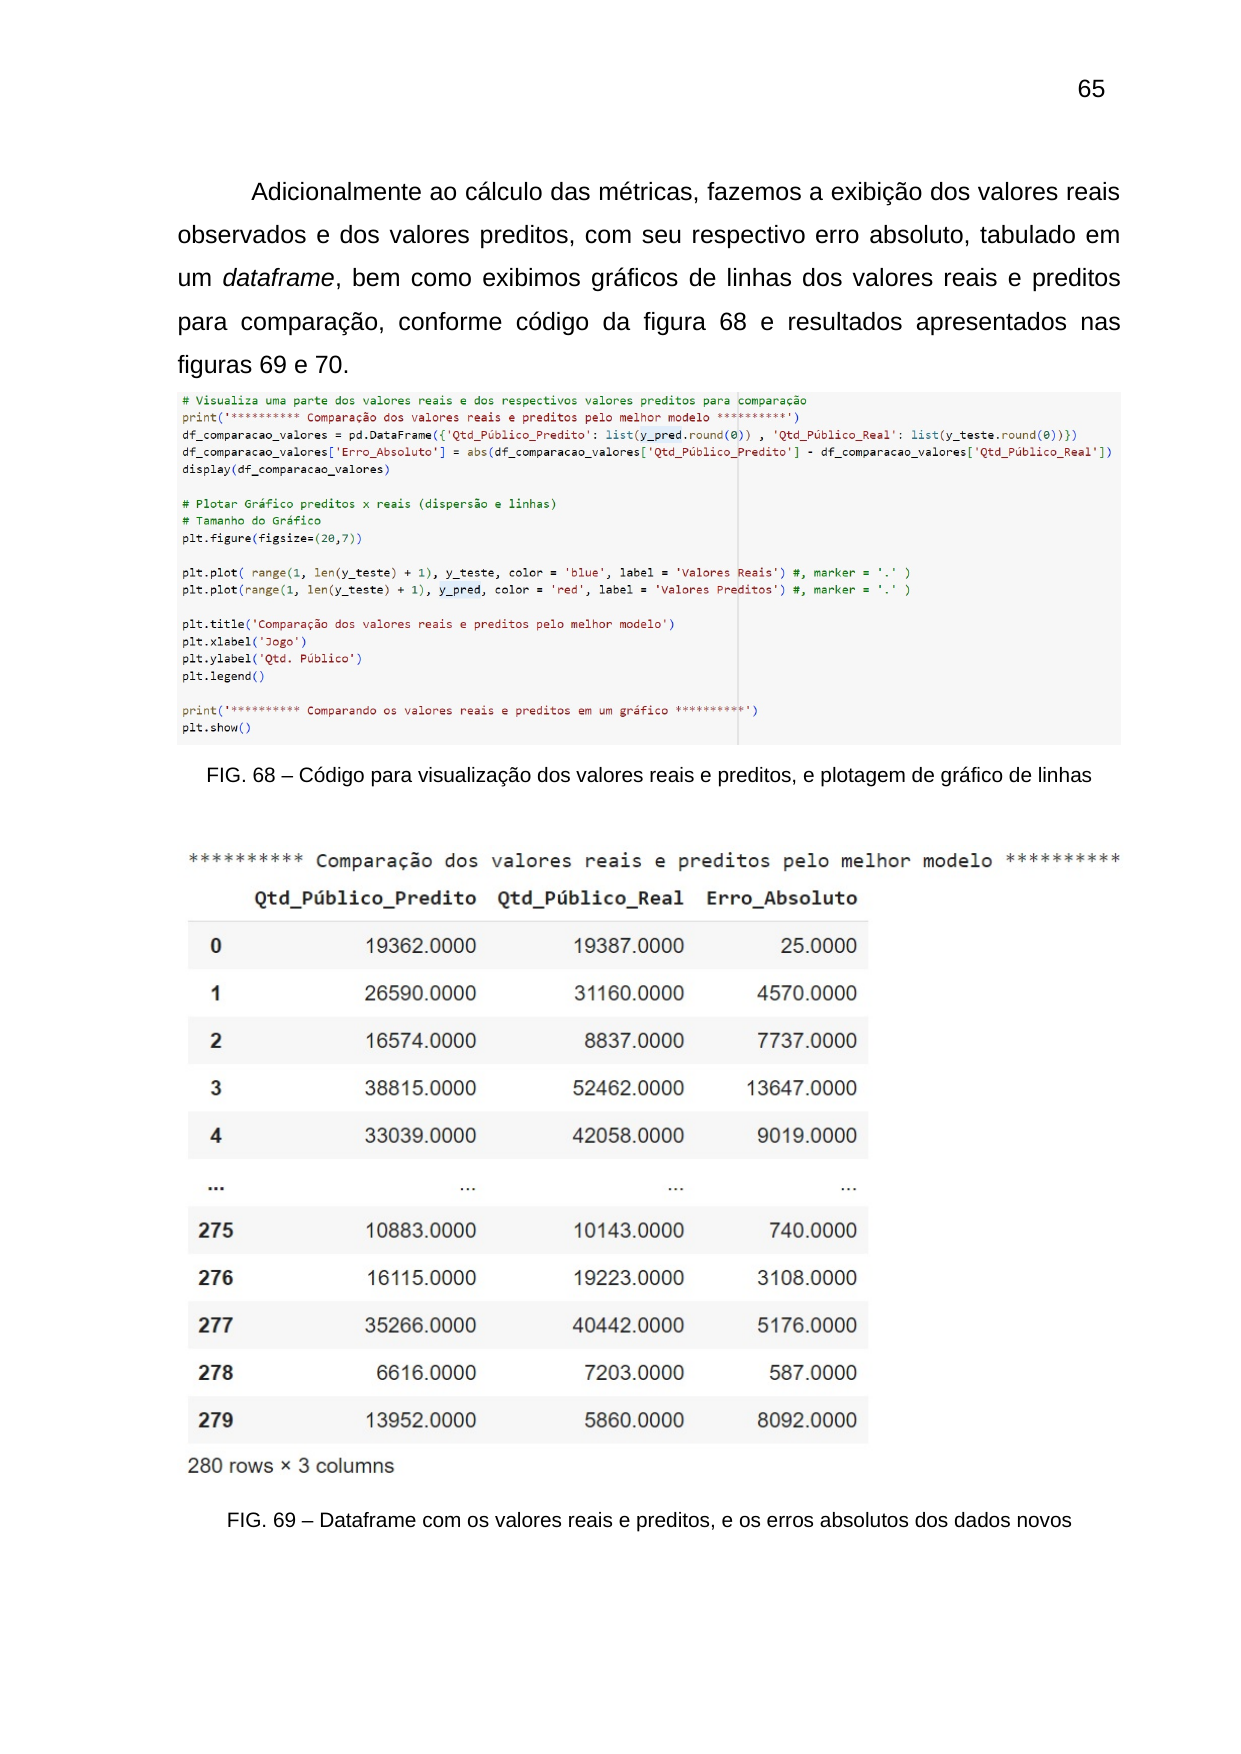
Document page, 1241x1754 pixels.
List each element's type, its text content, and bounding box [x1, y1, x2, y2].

text FIG. 68 – Código para visualização dos valores reais e preditos, e plotagem de gráfico de linhas [177, 759, 1122, 788]
text Adicionalmente ao cálculo das métricas, fazemos a exibição dos valores reais observados e dos valores preditos, com seu respectivo erro absoluto, tabulado em um dataframe, bem como exibimos gráficos de linhas dos valores reais e preditos para comparação, conforme código da figura 68 e resultados apresentados nas figuras 69 e 70. [177, 177, 1122, 378]
text FIG. 69 – Dataframe com os valores reais e preditos, e os erros absolutos dos dados novos [177, 1504, 1122, 1533]
picture [177, 845, 1124, 1490]
picture [177, 392, 1121, 745]
